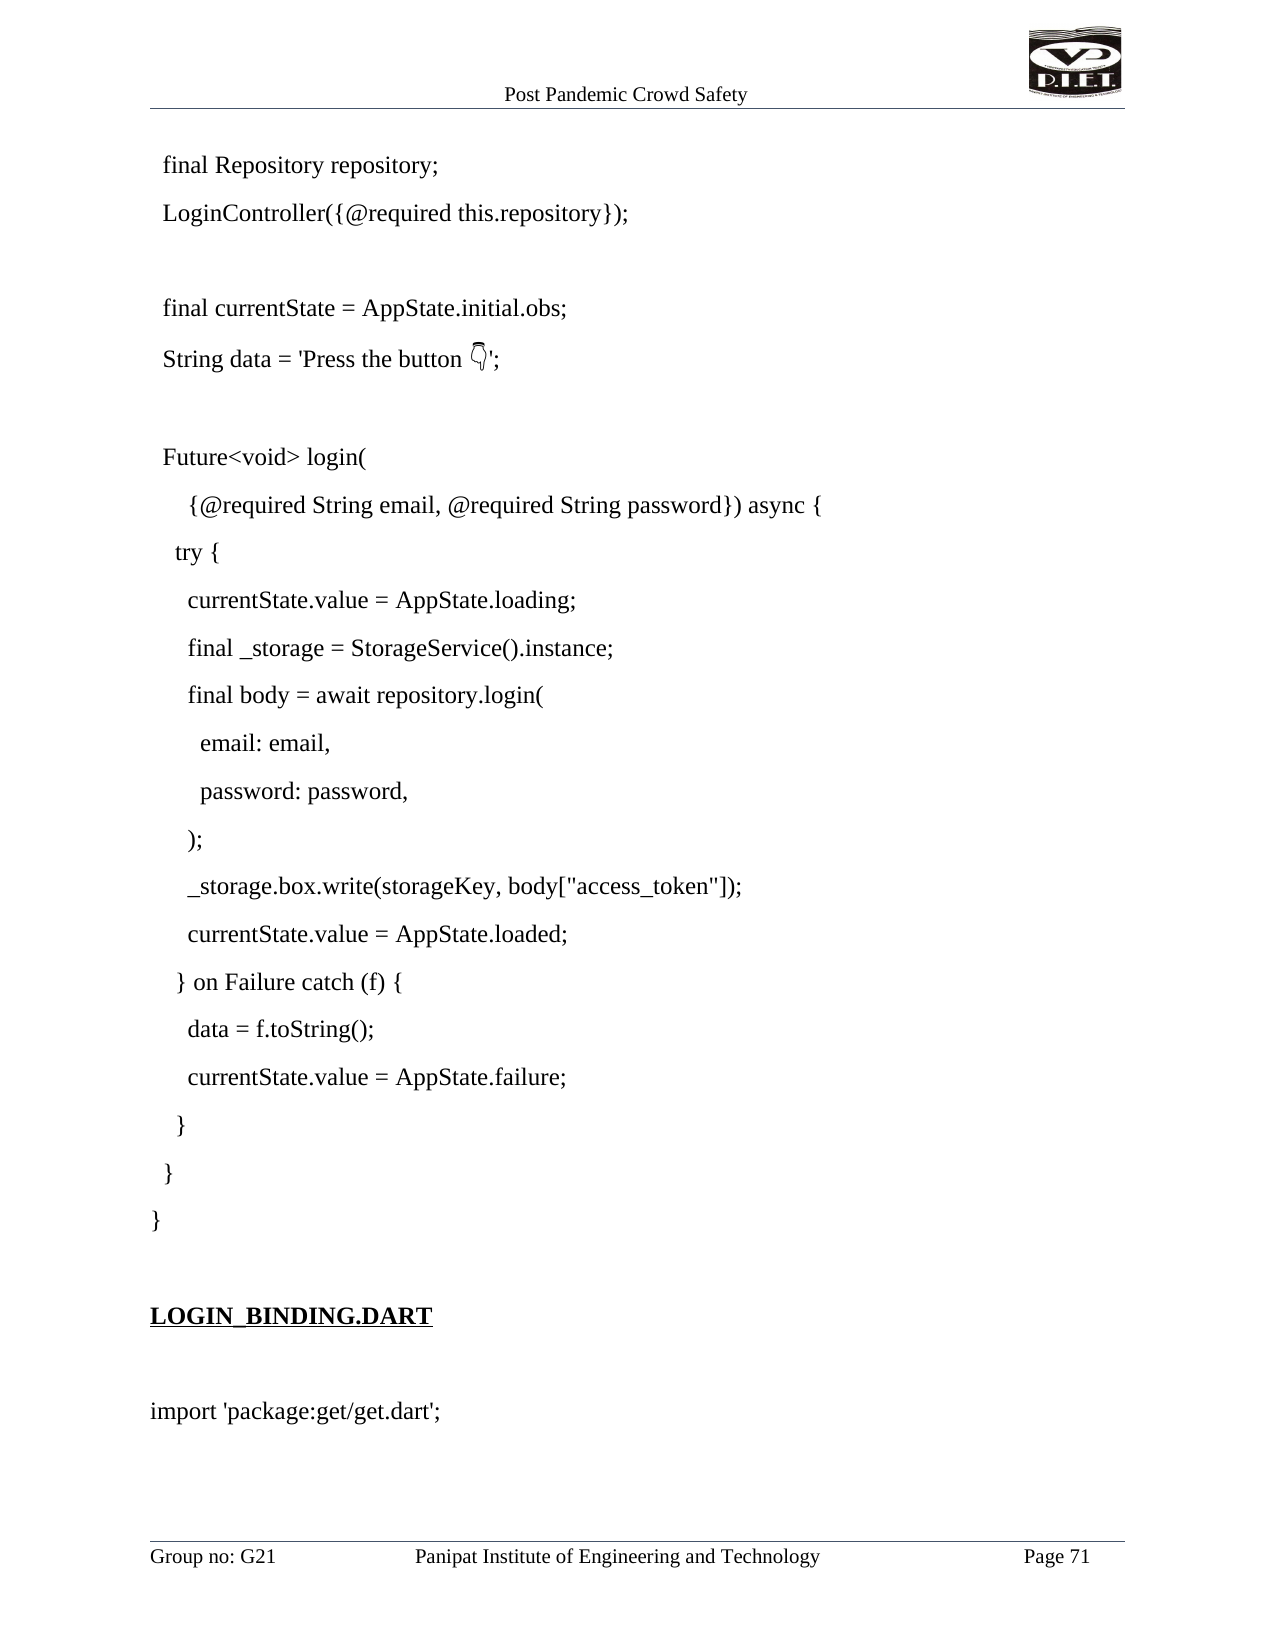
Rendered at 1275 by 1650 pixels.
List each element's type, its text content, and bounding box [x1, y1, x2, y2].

text currentState.value = AppState.failure; [150, 1062, 1125, 1091]
text LoginController({@required this.repository}); [150, 198, 1125, 226]
text Future<void> login( [150, 442, 1125, 471]
text final body = await repository.login( [150, 681, 1125, 709]
text data = f.toString(); [150, 1014, 1125, 1043]
text currentState.value = AppState.loading; [150, 585, 1125, 614]
text email: email, [150, 728, 1125, 757]
text String data = 'Press the button 👇'; [150, 341, 1125, 375]
text _storage.box.write(storageKey, body["access_token"]); [150, 871, 1125, 900]
text LOGIN_BINDING.DART [150, 1301, 1125, 1329]
text final _storage = StorageService().instance; [150, 633, 1125, 662]
text try { [150, 537, 1125, 566]
text ); [150, 824, 1125, 852]
text } on Failure catch (f) { [150, 967, 1125, 996]
text {@required String email, @required String password}) async { [150, 490, 1125, 518]
picture [1029, 23, 1122, 101]
text } [150, 1110, 1125, 1139]
text } [150, 1205, 1125, 1234]
text password: password, [150, 776, 1125, 805]
text import 'package:get/get.dart'; [150, 1396, 1125, 1425]
text currentState.value = AppState.loaded; [150, 919, 1125, 948]
text } [150, 1158, 1125, 1186]
text final currentState = AppState.initial.obs; [150, 293, 1125, 322]
text final Repository repository; [150, 150, 1125, 179]
